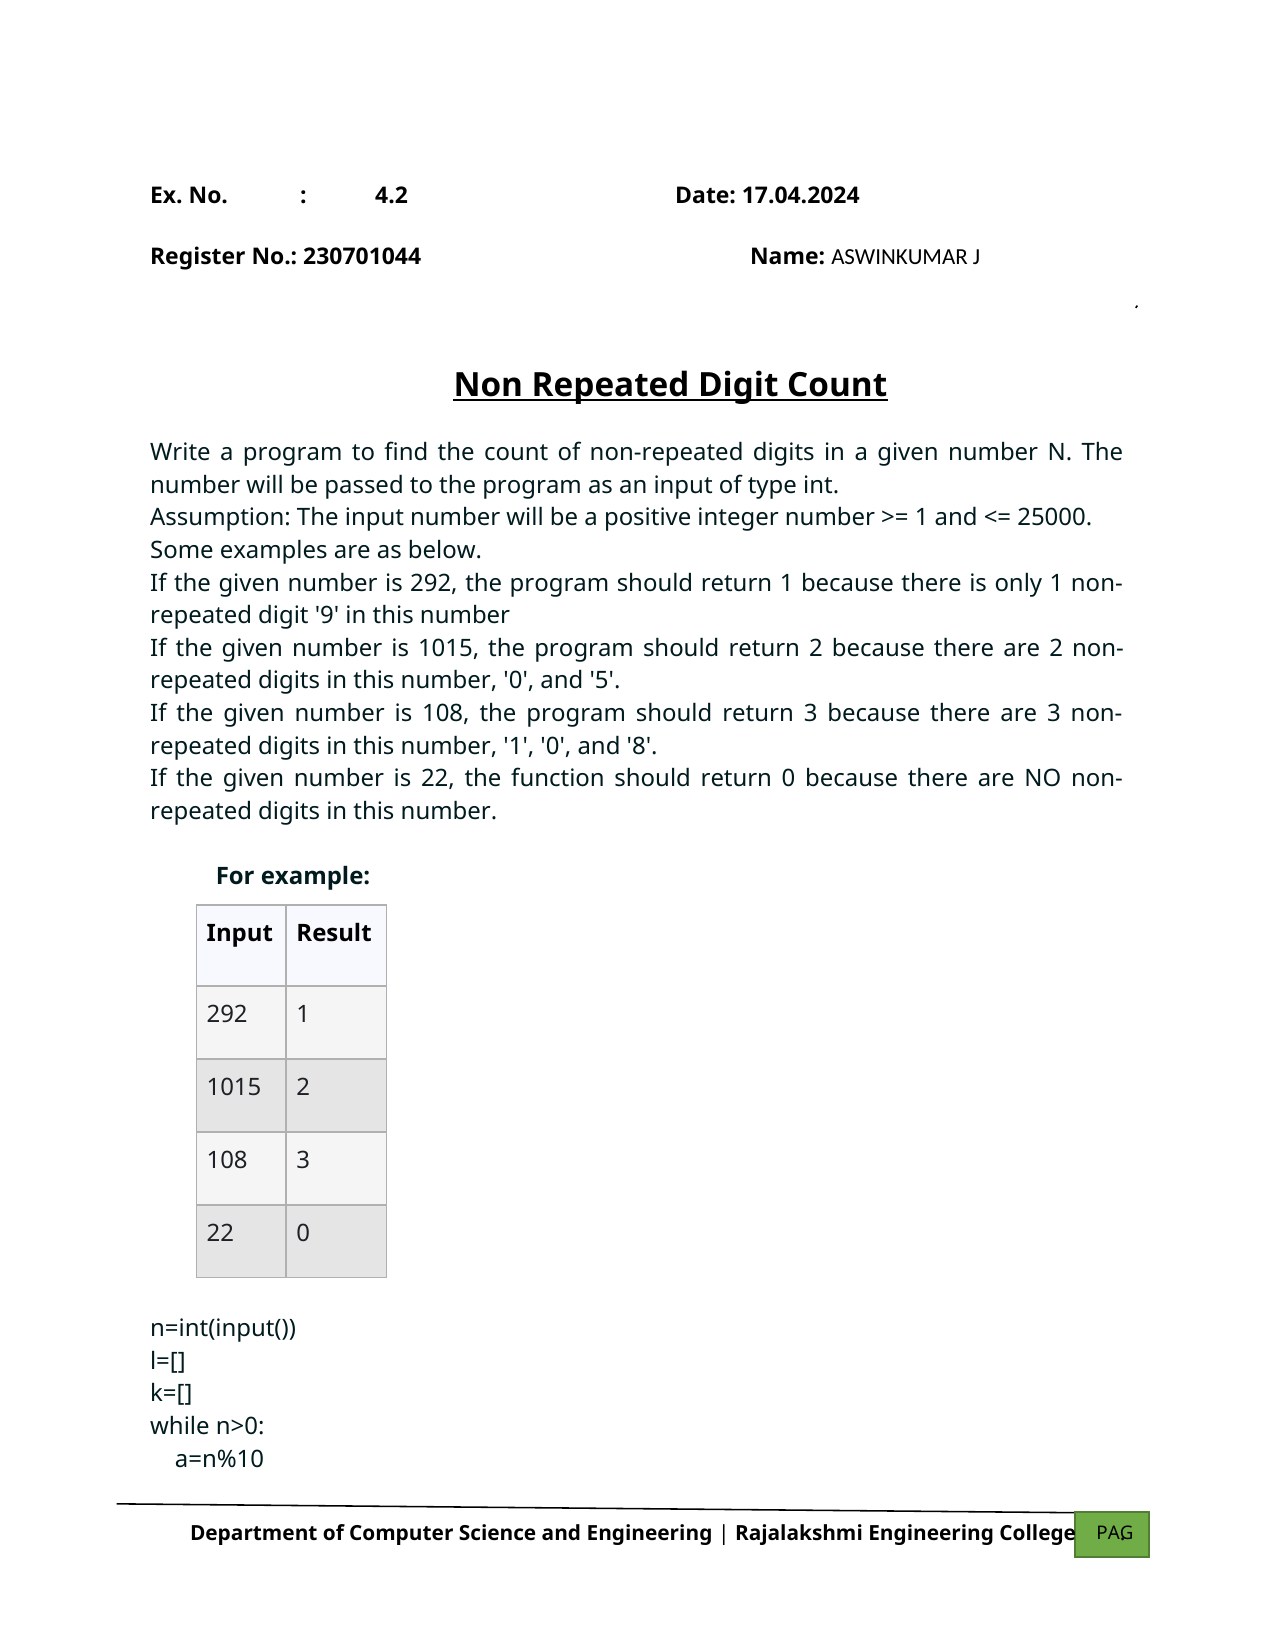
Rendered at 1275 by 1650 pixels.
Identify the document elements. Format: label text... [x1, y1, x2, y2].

text a=n%10 [150, 1441, 1125, 1474]
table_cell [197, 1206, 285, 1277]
text Register No.: 230701044 Name: ASWINKUMAR J [150, 239, 1125, 271]
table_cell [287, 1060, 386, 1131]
text while n>0: [150, 1409, 1125, 1441]
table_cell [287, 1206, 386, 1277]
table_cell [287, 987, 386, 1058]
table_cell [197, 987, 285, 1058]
text If the given number is 1015, the program should return 2 because there are 2 non-repeated digits in this number, '0', and '5'. [150, 631, 1125, 696]
text Ex. No. : 4.2 Date: 17.04.2024 [150, 179, 1125, 210]
text Non Repeated Digit Count [216, 360, 1125, 406]
text Assumption: The input number will be a positive integer number >= 1 and <= 25000. [150, 500, 1125, 533]
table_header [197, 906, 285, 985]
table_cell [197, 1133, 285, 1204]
text l=[] [150, 1344, 1125, 1376]
text Some examples are as below. [150, 533, 1125, 565]
text If the given number is 292, the program should return 1 because there is only 1 non-repeated digit '9' in this number [150, 565, 1125, 631]
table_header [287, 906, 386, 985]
text Write a program to find the count of non-repeated digits in a given number N. The number will be passed to the program as an input of type int. [150, 435, 1125, 500]
text k=[] [150, 1376, 1125, 1409]
text For example: [216, 859, 1125, 891]
text If the given number is 22, the function should return 0 because there are NO non-repeated digits in this number. [150, 761, 1125, 826]
text n=int(input()) [150, 1278, 1125, 1344]
text If the given number is 108, the program should return 3 because there are 3 non-repeated digits in this number, '1', '0', and '8'. [150, 696, 1125, 761]
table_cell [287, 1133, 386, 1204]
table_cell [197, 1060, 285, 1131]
